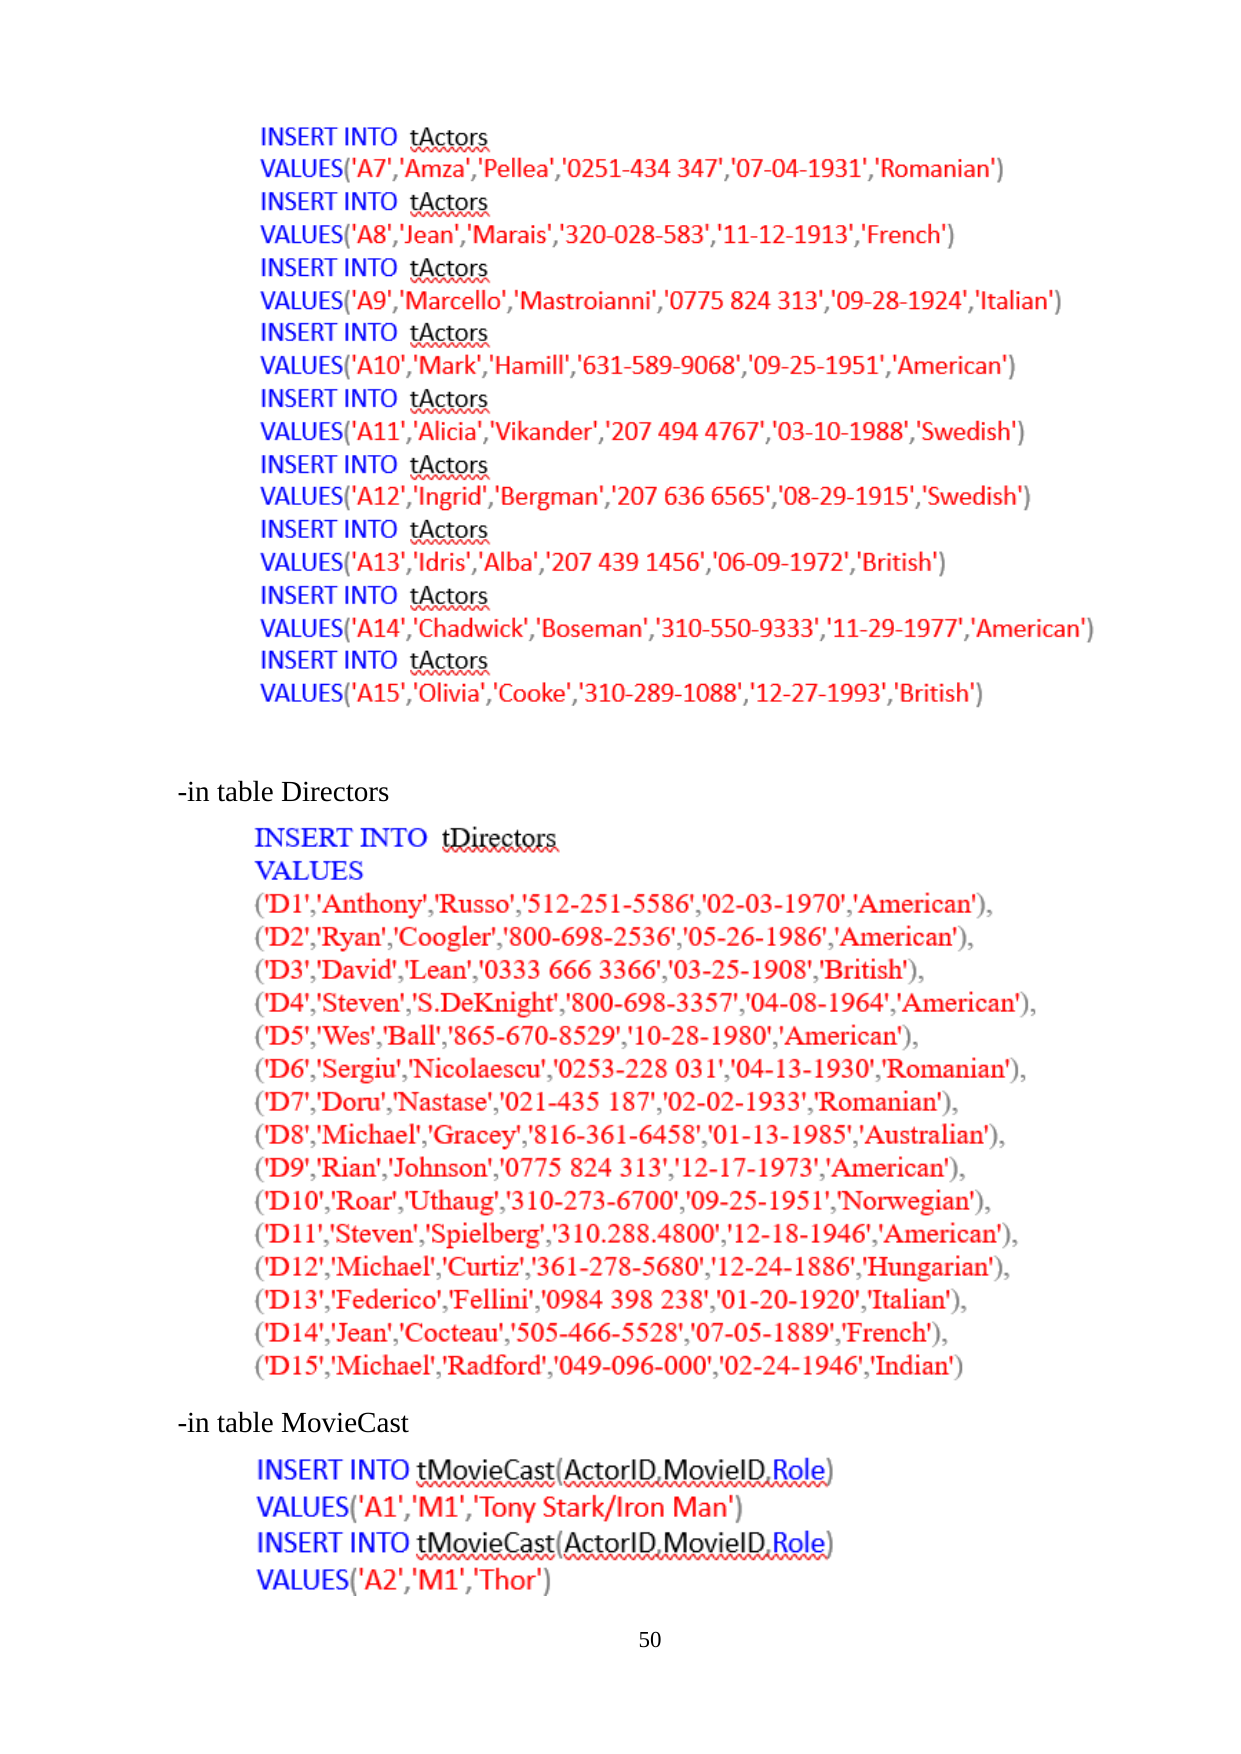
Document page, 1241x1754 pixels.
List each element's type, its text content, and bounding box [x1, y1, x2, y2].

picture [252, 824, 1044, 1392]
picture [252, 118, 1102, 717]
text -in table MovieCast [177, 1406, 1122, 1439]
text -in table Directors [177, 774, 1122, 808]
picture [252, 1455, 839, 1596]
